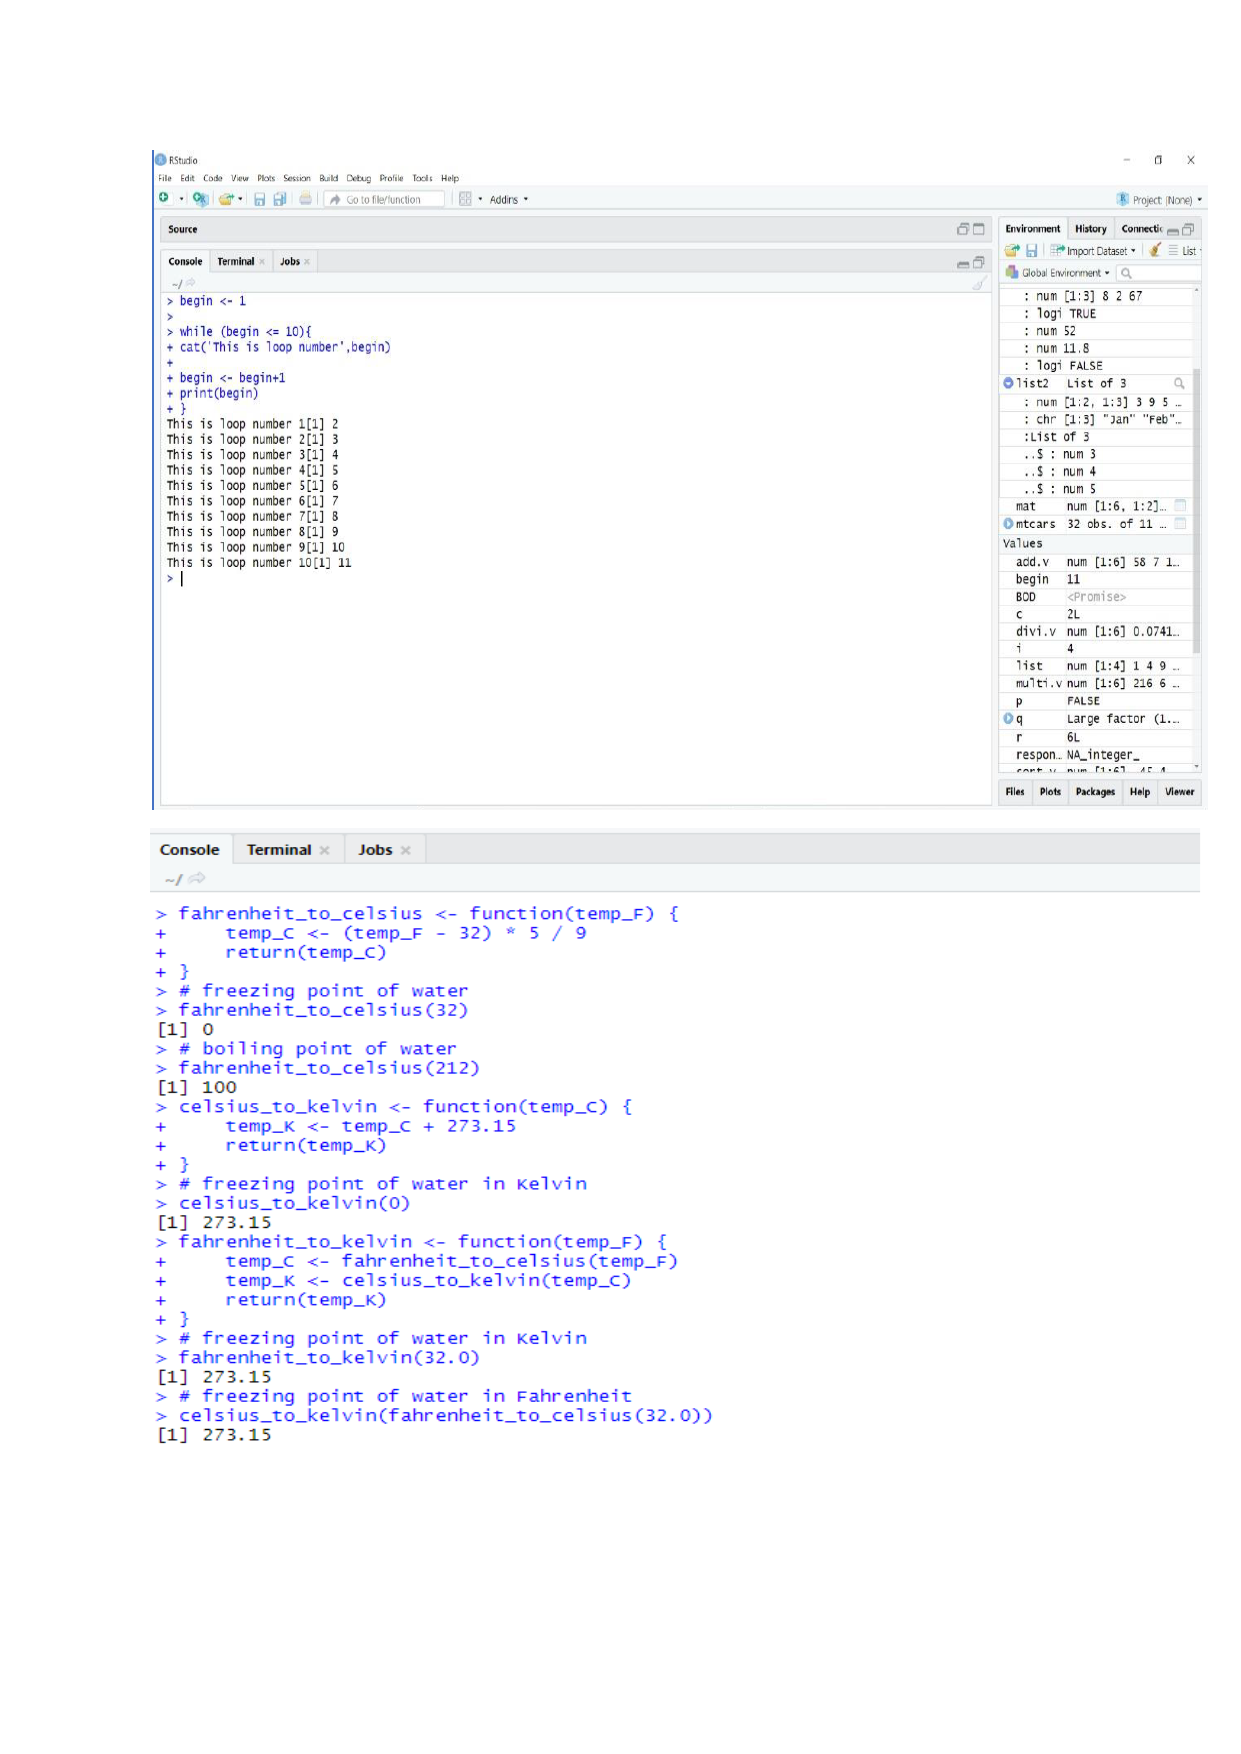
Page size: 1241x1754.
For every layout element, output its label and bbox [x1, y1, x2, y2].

picture [150, 150, 1208, 810]
picture [150, 828, 1201, 1447]
